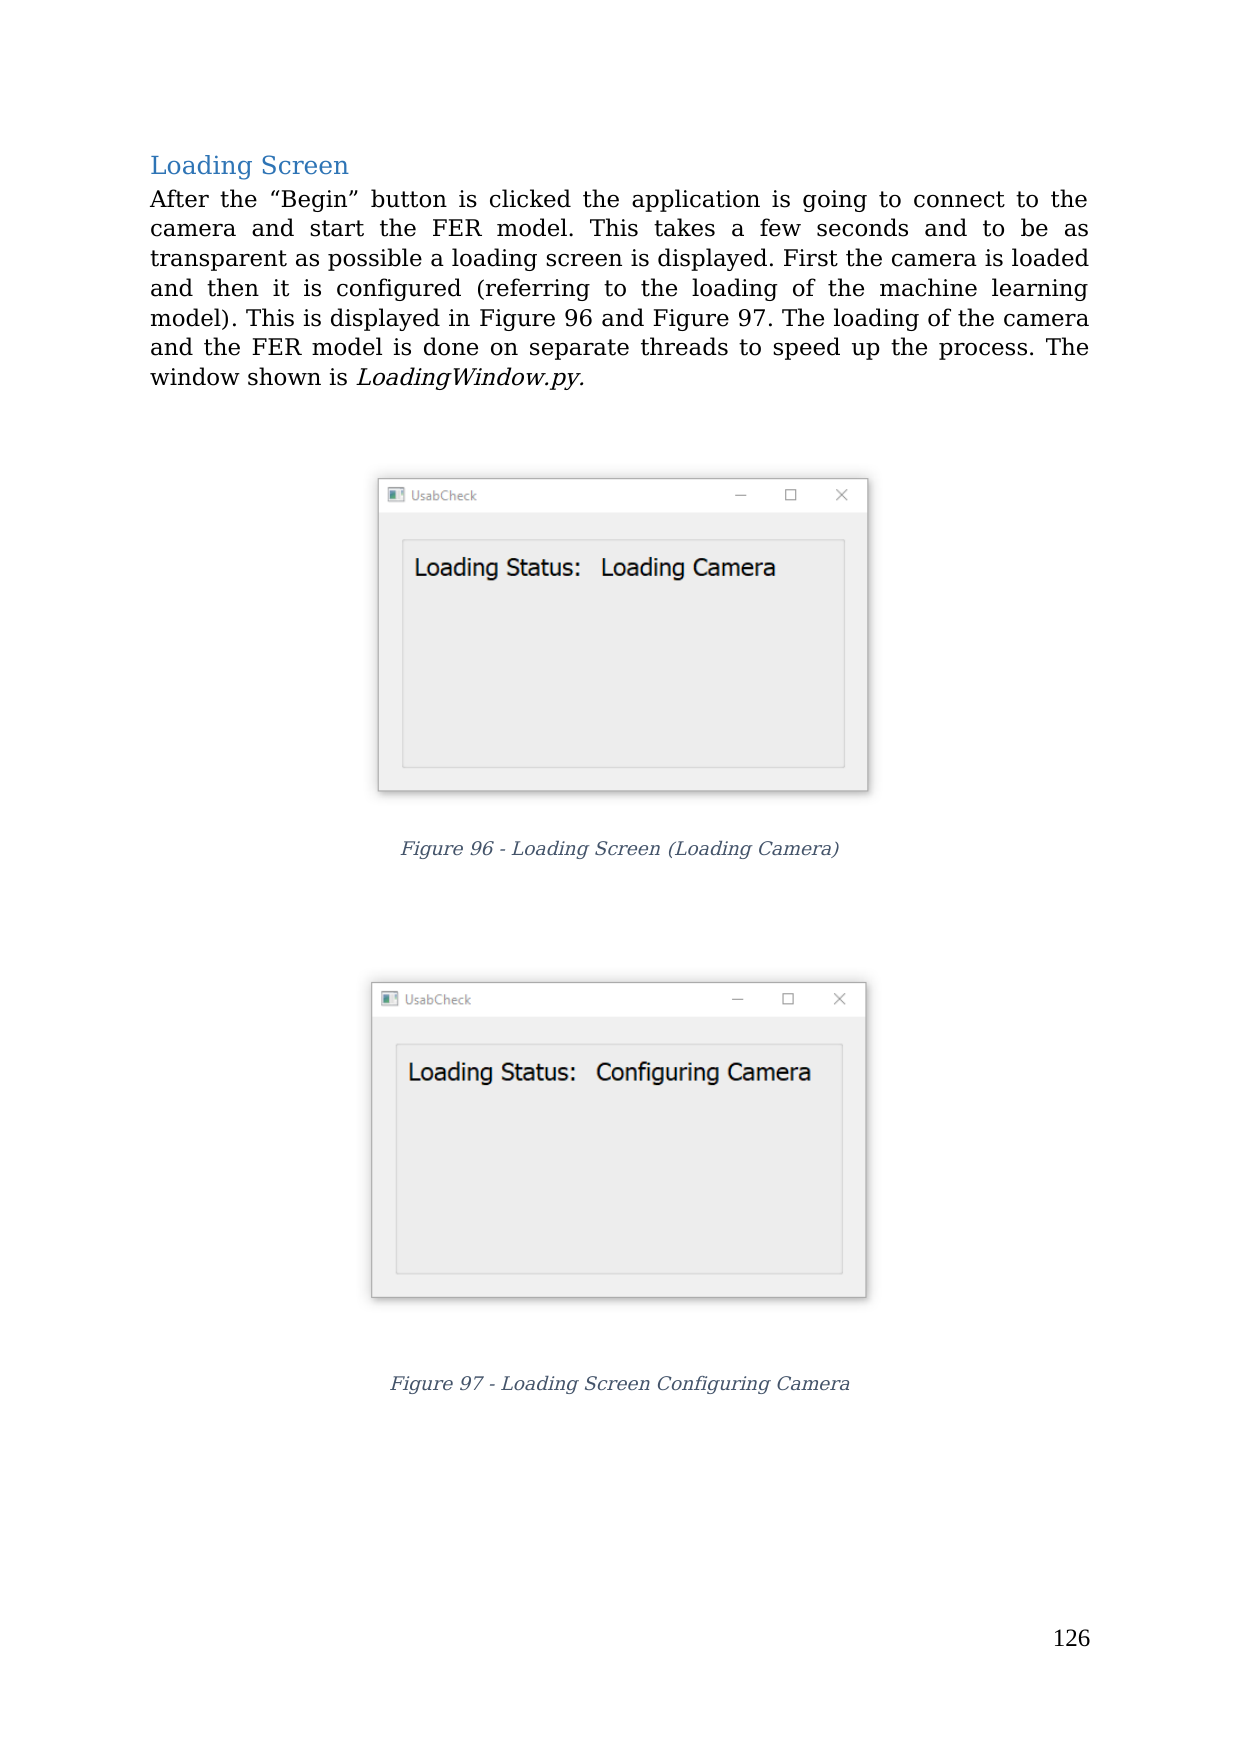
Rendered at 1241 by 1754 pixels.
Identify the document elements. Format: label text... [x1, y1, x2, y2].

subtitle Loading Screen [150, 150, 1090, 180]
picture [314, 926, 926, 1372]
text After the “Begin” button is clicked the application is going to connect to the camera and start the FER model. This takes a few seconds and to be as transparent as possible a loading screen is displayed. First the camera is loaded and then it is configured (referring to the loading of the machine learning model). This is displayed in Figure 96 and Figure 97. The loading of the camera and the FER model is done on separate threads to speed up the process. The window shown is LoadingWindow.py. [150, 184, 1090, 390]
picture [317, 437, 923, 837]
